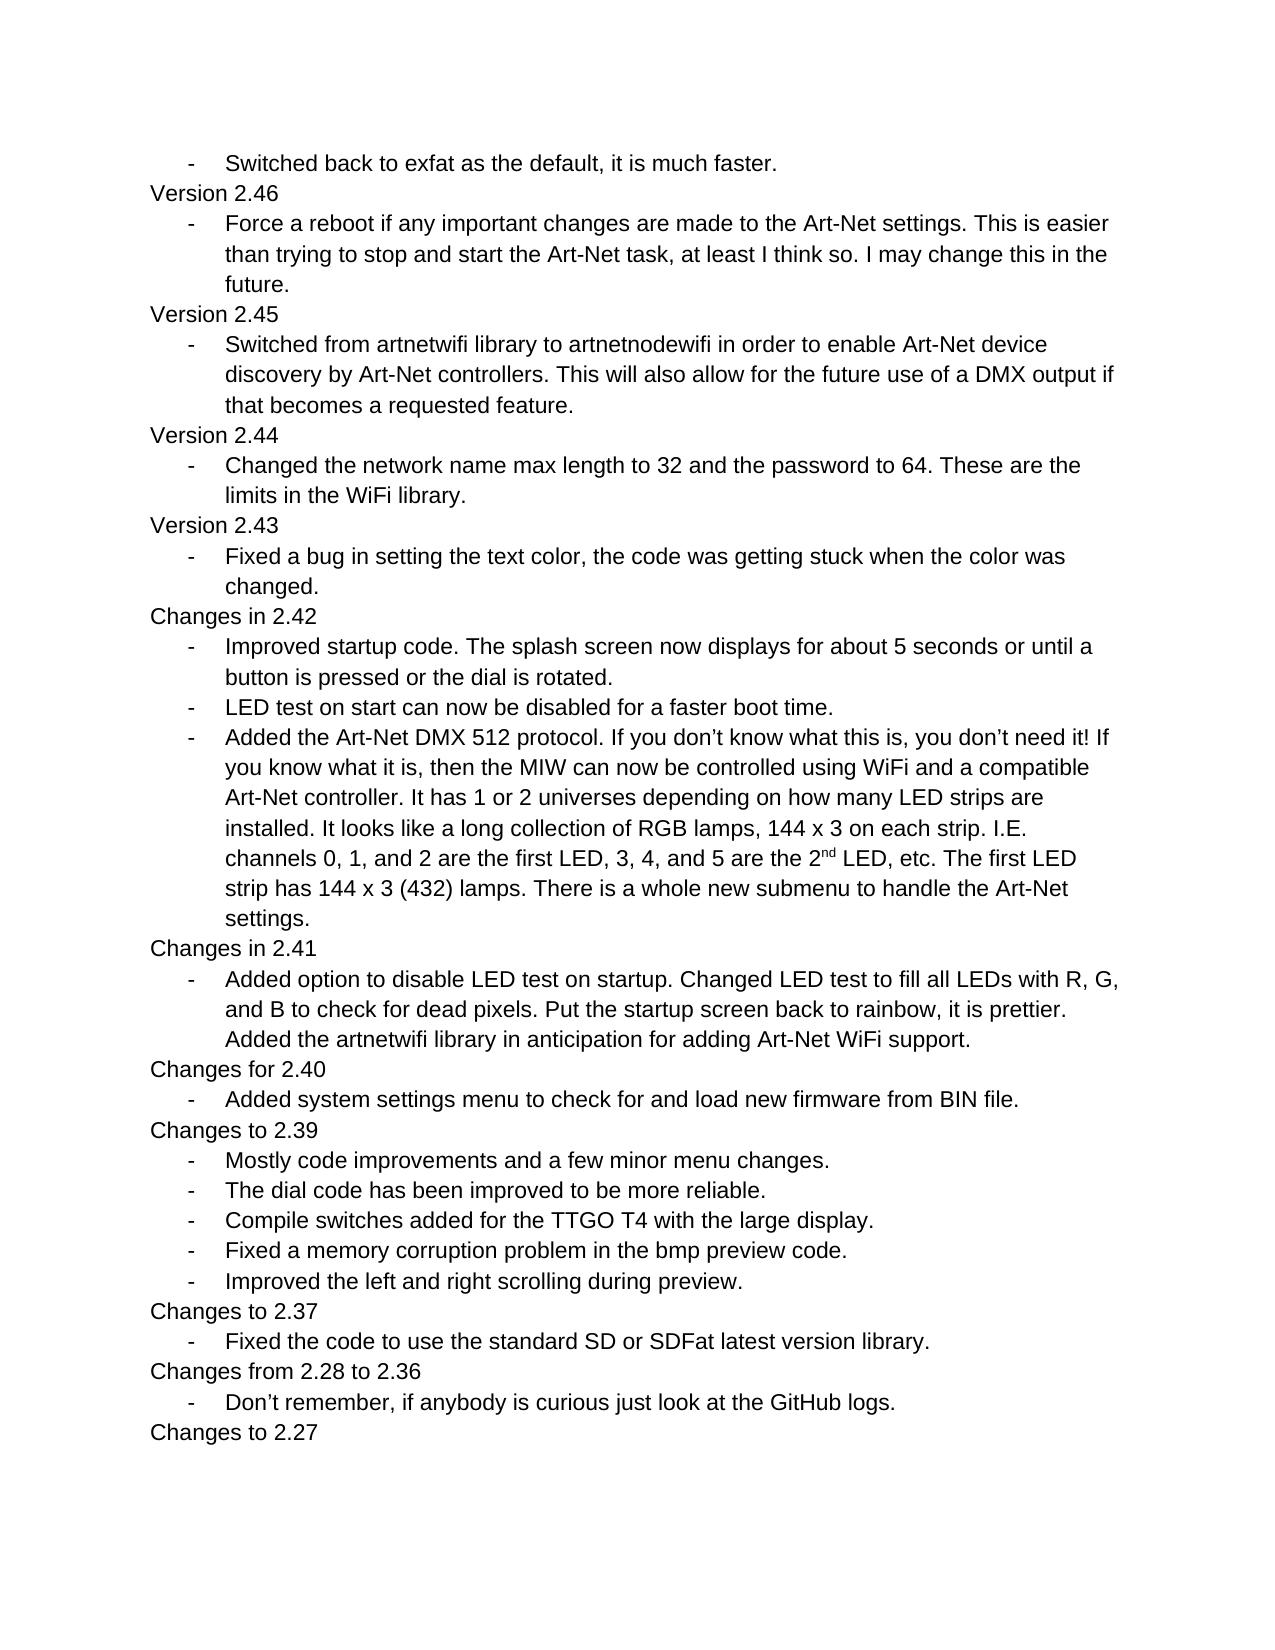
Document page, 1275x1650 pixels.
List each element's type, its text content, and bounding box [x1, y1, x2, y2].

list Fixed a bug in setting the text color, the code was getting stuck when the color was changed. [187, 543, 1125, 599]
text Version 2.44 [150, 422, 1125, 448]
list LED test on start can now be disabled for a faster boot time. [187, 694, 1125, 720]
list Added option to disable LED test on startup. Changed LED test to fill all LEDs with R, G, and B to check for dead pixels. Put the startup screen back to rainbow, it is prettier. Added the artnetwifi library in anticipation for adding Art-Net WiFi support. [187, 966, 1125, 1052]
list Don’t remember, if anybody is curious just look at the GitHub logs. [187, 1388, 1125, 1415]
text Changes to 2.39 [150, 1117, 1125, 1143]
list Changed the network name max length to 32 and the password to 64. These are the limits in the WiFi library. [187, 452, 1125, 509]
list Fixed the code to use the standard SD or SDFat latest version library. [187, 1328, 1125, 1354]
text Changes to 2.37 [150, 1298, 1125, 1324]
text Changes in 2.41 [150, 935, 1125, 962]
list Mostly code improvements and a few minor menu changes. [187, 1147, 1125, 1173]
list Switched back to exfat as the default, it is much faster. [187, 150, 1125, 176]
text Version 2.46 [150, 180, 1125, 207]
text Changes in 2.42 [150, 603, 1125, 629]
list Added the Art-Net DMX 512 protocol. If you don’t know what this is, you don’t need it! If you know what it is, then the MIW can now be controlled using WiFi and a compatible Art-Net controller. It has 1 or 2 universes depending on how many LED strips are installed. It looks like a long collection of RGB lamps, 144 x 3 on each strip. I.E. channels 0, 1, and 2 are the first LED, 3, 4, and 5 are the 2nd LED, etc. The first LED strip has 144 x 3 (432) lamps. There is a whole new submenu to handle the Art-Net settings. [187, 724, 1125, 932]
text Changes from 2.28 to 2.36 [150, 1358, 1125, 1385]
list Switched from artnetwifi library to artnetnodewifi in order to enable Art-Net device discovery by Art-Net controllers. This will also allow for the future use of a DMX output if that becomes a requested feature. [187, 331, 1125, 418]
list Improved the left and right scrolling during preview. [187, 1268, 1125, 1294]
list Fixed a memory corruption problem in the bmp preview code. [187, 1237, 1125, 1264]
list The dial code has been improved to be more reliable. [187, 1177, 1125, 1203]
list Improved startup code. The splash screen now displays for about 5 seconds or until a button is pressed or the dial is rotated. [187, 633, 1125, 690]
list Compile switches added for the TTGO T4 with the large display. [187, 1207, 1125, 1234]
text Version 2.43 [150, 512, 1125, 539]
list Force a reboot if any important changes are made to the Art-Net settings. This is easier than trying to stop and start the Art-Net task, at least I think so. I may change this in the future. [187, 210, 1125, 297]
text Changes to 2.27 [150, 1419, 1125, 1445]
text Version 2.45 [150, 301, 1125, 327]
text Changes for 2.40 [150, 1056, 1125, 1083]
list Added system settings menu to check for and load new firmware from BIN file. [187, 1086, 1125, 1113]
